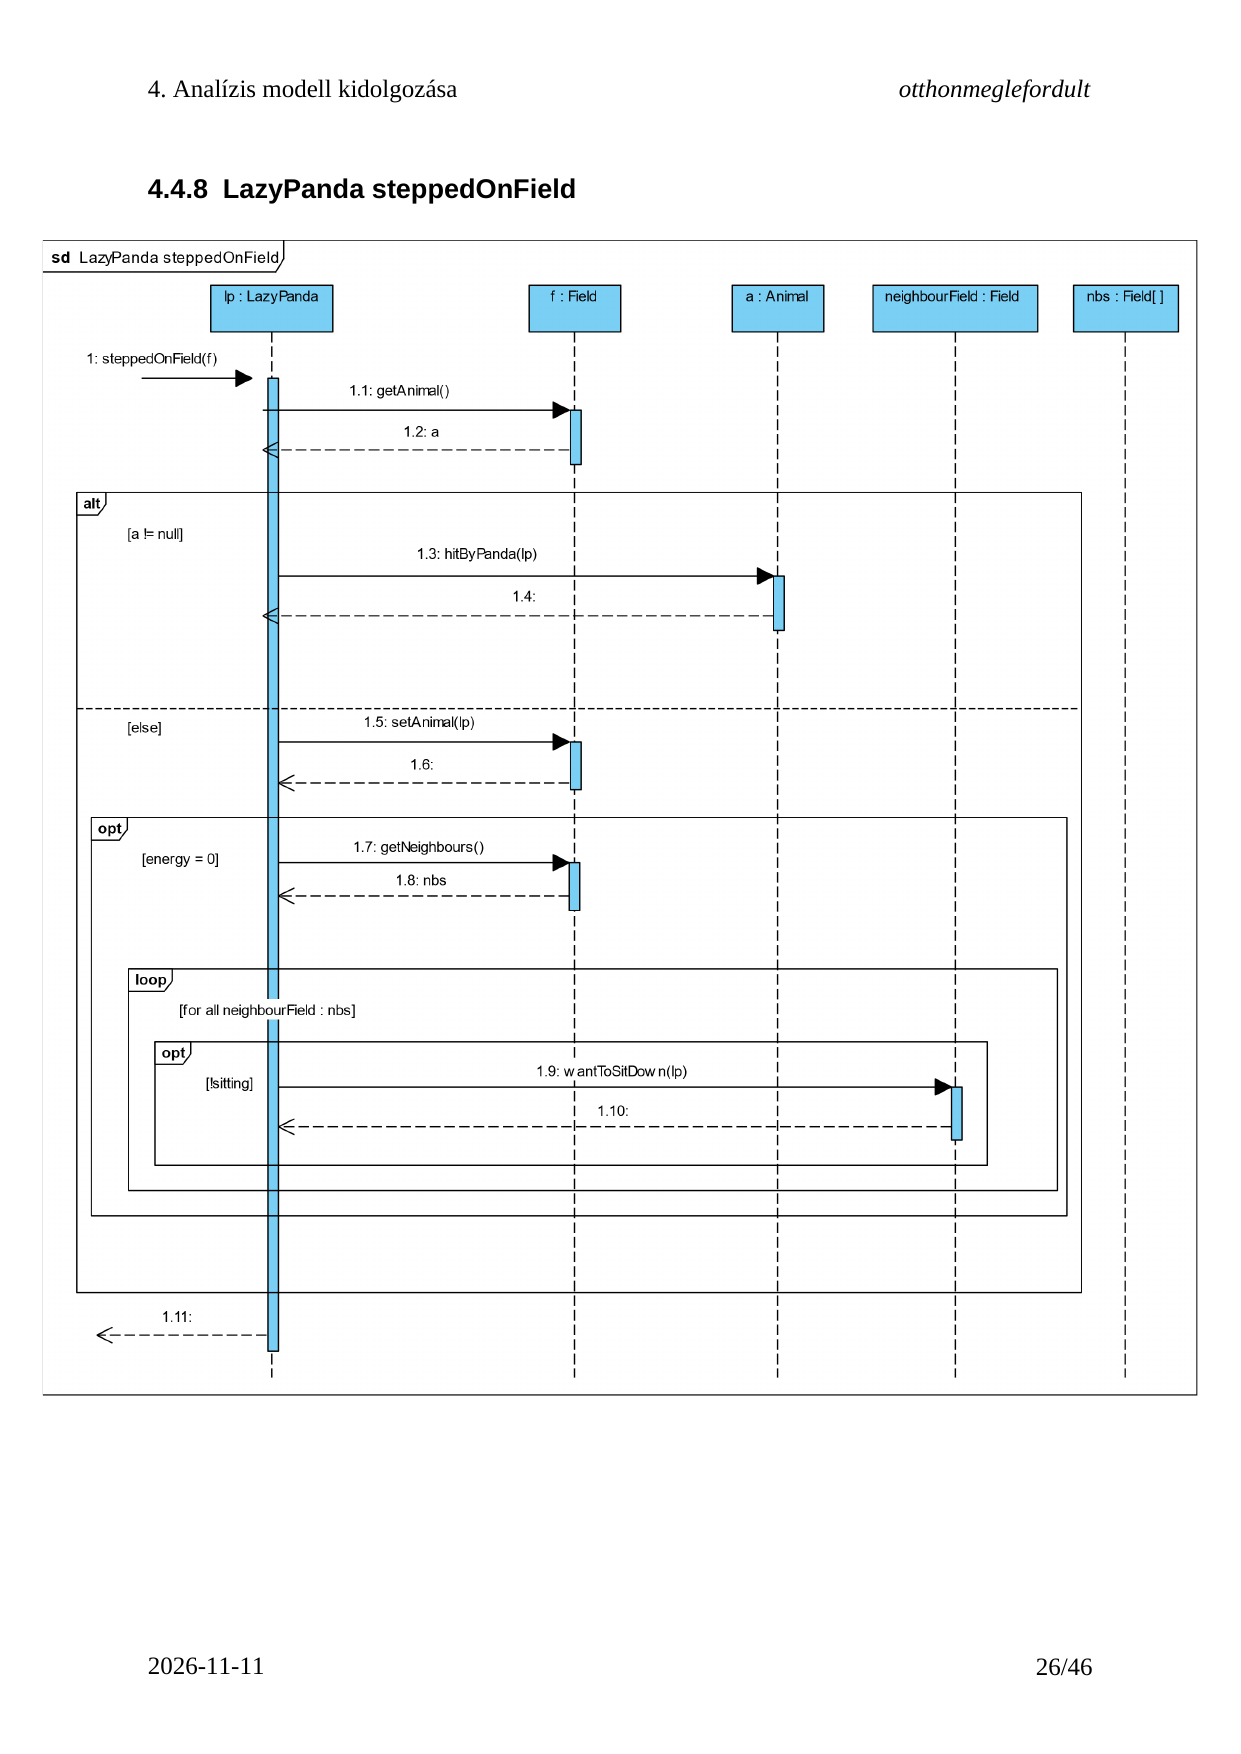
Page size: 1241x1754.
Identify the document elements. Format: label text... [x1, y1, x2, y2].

subtitle LazyPanda steppedOnField [148, 173, 1093, 204]
picture [42, 240, 1198, 1396]
